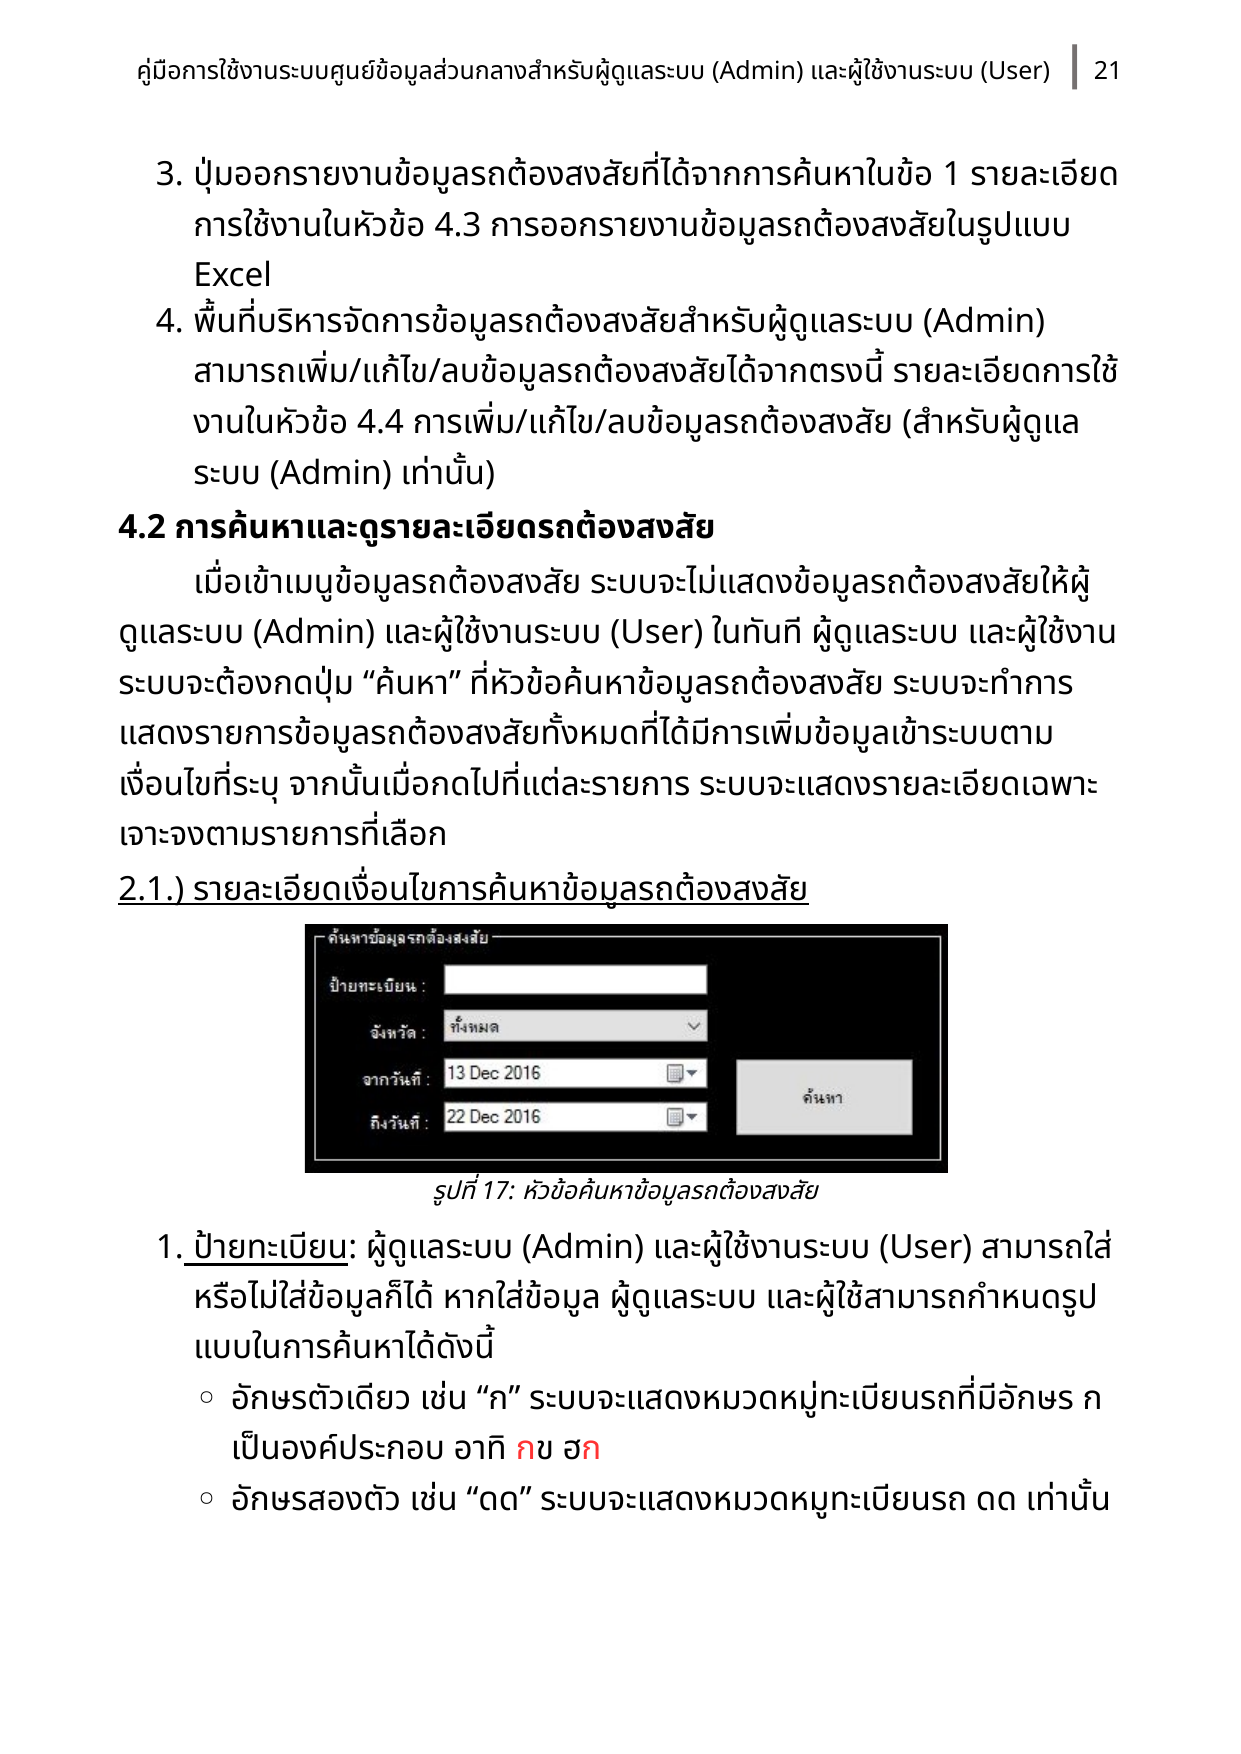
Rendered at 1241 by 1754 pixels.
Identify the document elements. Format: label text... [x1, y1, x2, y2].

picture [304, 924, 948, 1173]
text เมื่อเข้าเมนูข้อมูลรถต้องสงสัย ระบบจะไม่แสดงข้อมูลรถต้องสงสัยให้ผู้ดูแลระบบ (Admin) และผู้ใช้งานระบบ (User) ในทันที ผู้ดูแลระบบ และผู้ใช้งานระบบจะต้องกดปุ่ม “ค้นหา” ที่หัวข้อค้นหาข้อมูลรถต้องสงสัย ระบบจะทำการแสดงรายการข้อมูลรถต้องสงสัยทั้งหมดที่ได้มีการเพิ่มข้อมูลเข้าระบบตามเงื่อนไขที่ระบุ จากนั้นเมื่อกดไปที่แต่ละรายการ ระบบจะแสดงรายละเอียดเฉพาะเจาะจงตามรายการที่เลือก [118, 558, 1122, 861]
subtitle 4.2 การค้นหาและดูรายละเอียดรถต้องสงสัย [118, 503, 1122, 554]
list ปุ่มออกรายงานข้อมูลรถต้องสงสัยที่ได้จากการค้นหาในข้อ 1 รายละเอียดการใช้งานในหัวข้อ 4.3 การออกรายงานข้อมูลรถต้องสงสัยในรูปแบบ Excel [156, 150, 1122, 297]
list พื้นที่บริหารจัดการข้อมูลรถต้องสงสัยสำหรับผู้ดูแลระบบ (Admin) สามารถเพิ่ม/แก้ไข/ลบข้อมูลรถต้องสงสัยได้จากตรงนี้ รายละเอียดการใช้งานในหัวข้อ 4.4 การเพิ่ม/แก้ไข/ลบข้อมูลรถต้องสงสัย (สำหรับผู้ดูแลระบบ (Admin) เท่านั้น) [156, 297, 1122, 499]
list อักษรตัวเดียว เช่น “ก” ระบบจะแสดงหมวดหมู่ทะเบียนรถที่มีอักษร ก เป็นองค์ประกอบ อาทิ กข ฮก [193, 1374, 1122, 1475]
list อักษรสองตัว เช่น “ดด” ระบบจะแสดงหมวดหมูทะเบียนรถ ดด เท่านั้น [193, 1475, 1122, 1525]
subtitle 2.1.) รายละเอียดเงื่อนไขการค้นหาข้อมูลรถต้องสงสัย [118, 865, 1122, 915]
